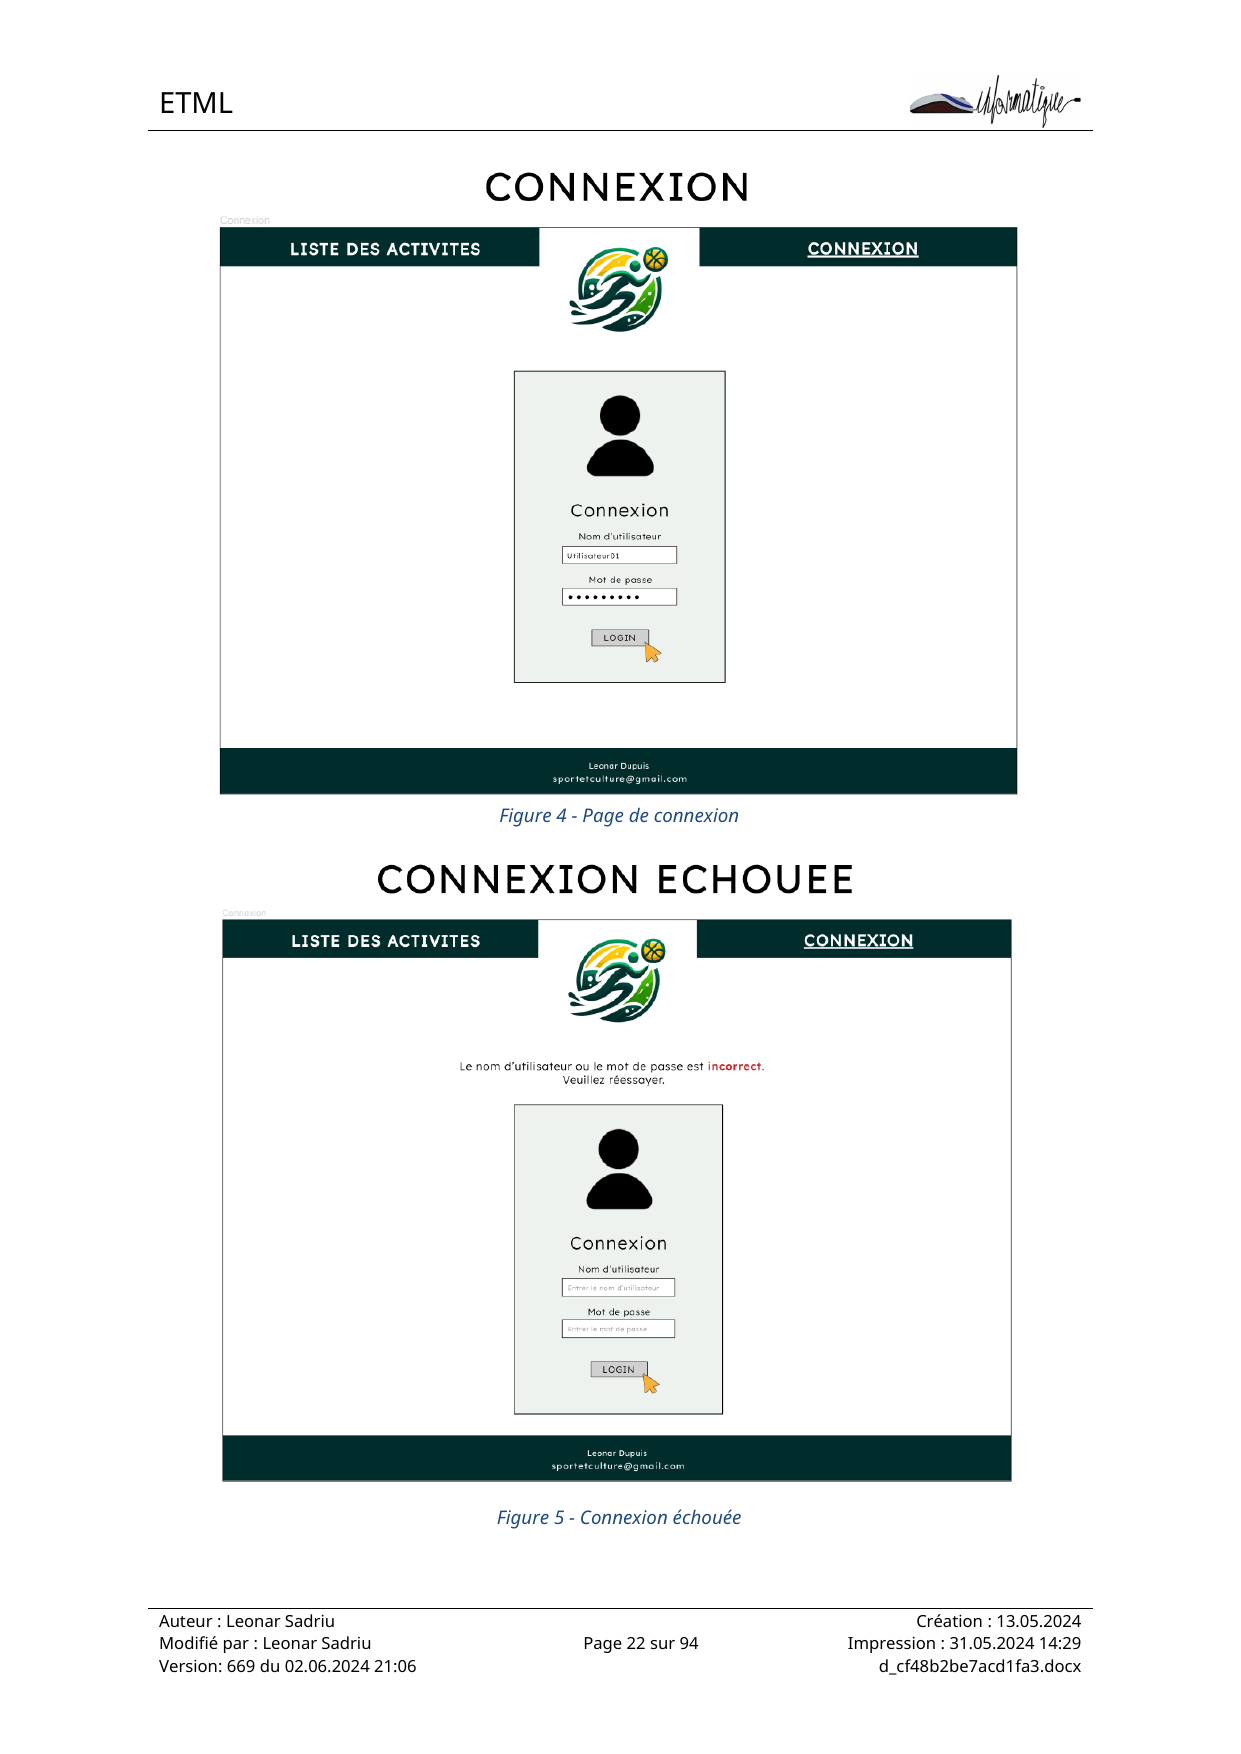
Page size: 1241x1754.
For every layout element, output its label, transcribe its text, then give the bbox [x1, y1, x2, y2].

picture [211, 159, 1029, 803]
picture [909, 75, 1082, 128]
text Figure 4 - Page de connexion [148, 803, 1092, 828]
picture [217, 849, 1024, 1492]
text Figure 5 - Connexion échouée [148, 1504, 1092, 1529]
